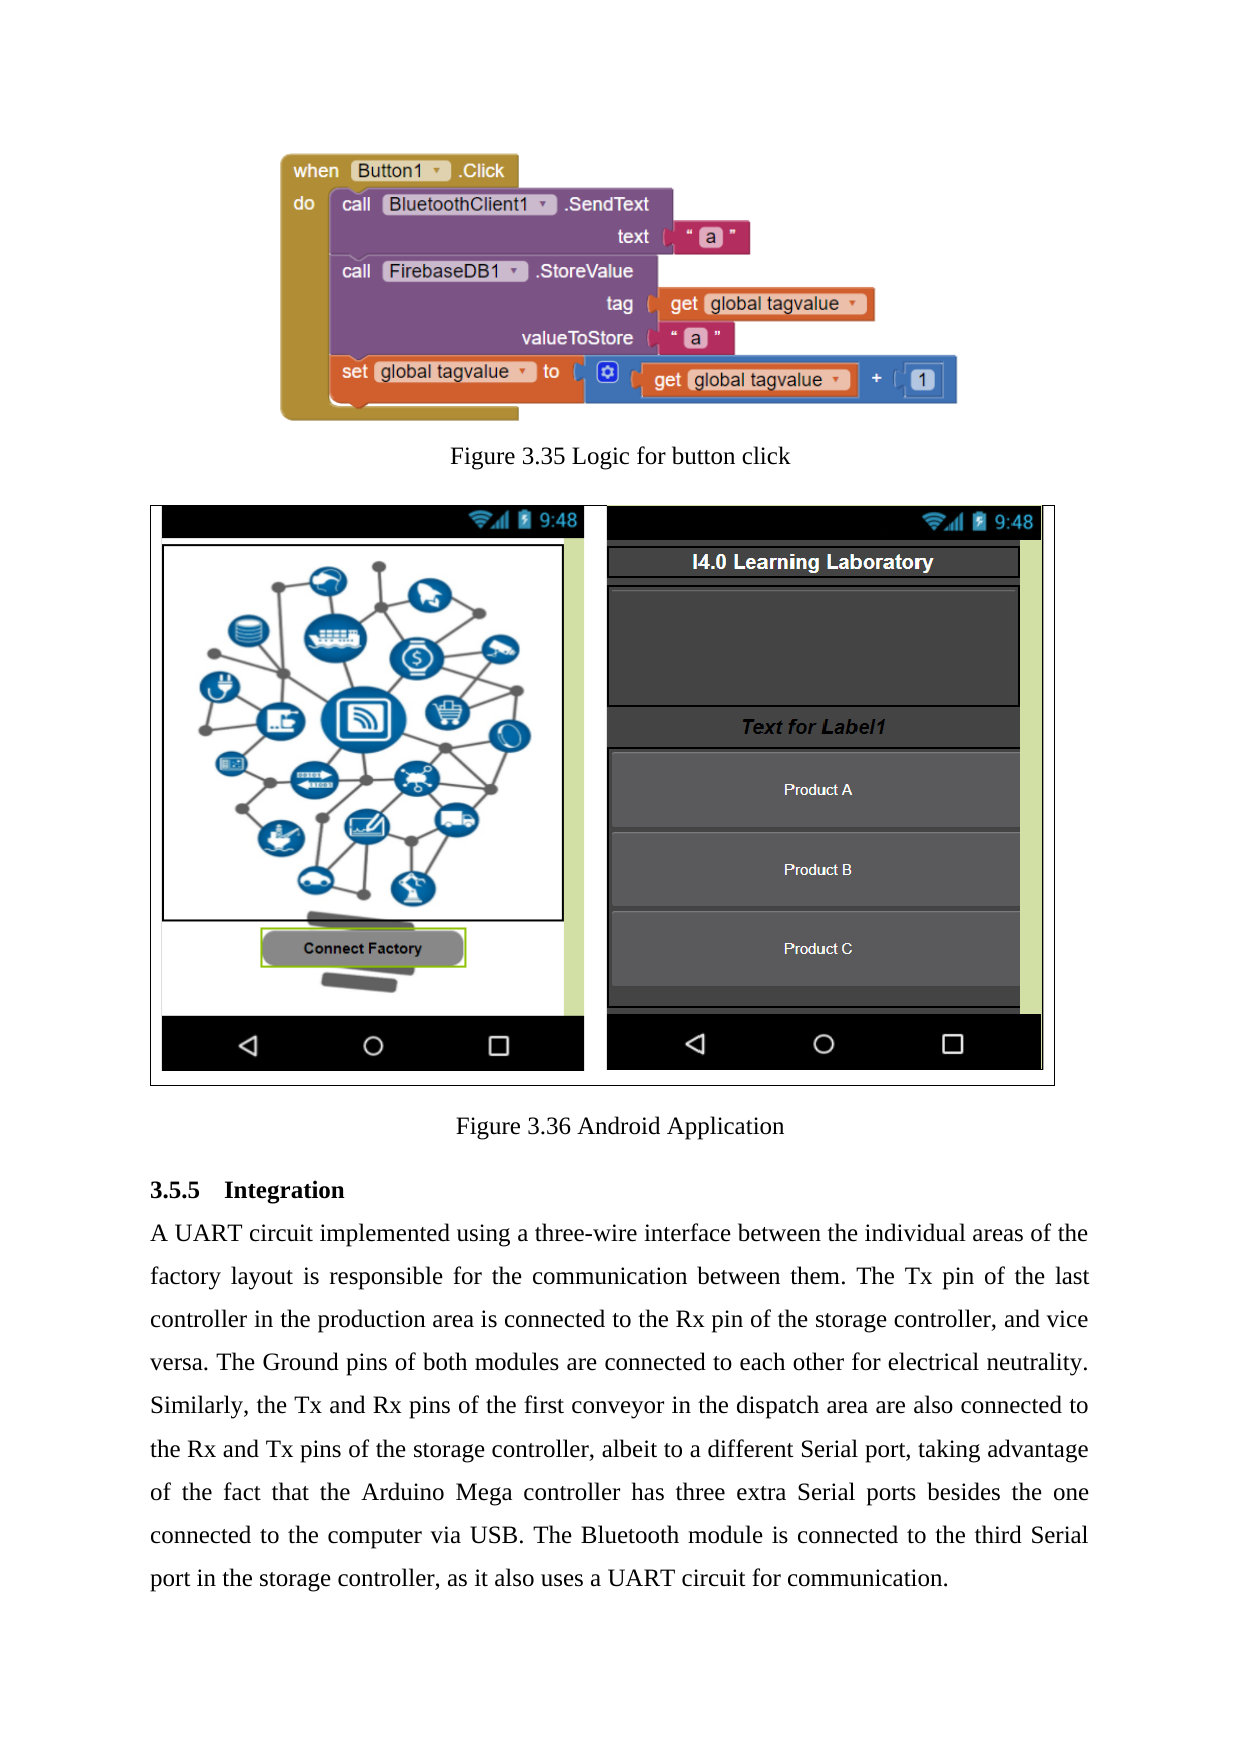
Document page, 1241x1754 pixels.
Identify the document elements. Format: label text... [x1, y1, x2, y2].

picture [273, 150, 967, 427]
picture [161, 505, 585, 1071]
table_header [596, 506, 1054, 1085]
subtitle Integration [150, 1175, 1090, 1204]
picture [606, 505, 1044, 1070]
table_header [151, 506, 596, 1085]
text A UART circuit implemented using a three-wire interface between the individual areas of the factory layout is responsible for the communication between them. The Tx pin of the last controller in the production area is connected to the Rx pin of the storage controller, and vice versa. The Ground pins of both modules are connected to each other for electrical neutrality. Similarly, the Tx and Rx pins of the first conveyor in the dispatch area are also connected to the Rx and Tx pins of the storage controller, albeit to a different Serial port, taking advantage of the fact that the Arduino Mega controller has three extra Serial ports besides the one connected to the computer via USB. The Bluetooth module is connected to the third Serial port in the storage controller, as it also uses a UART circuit for communication. [150, 1218, 1090, 1592]
